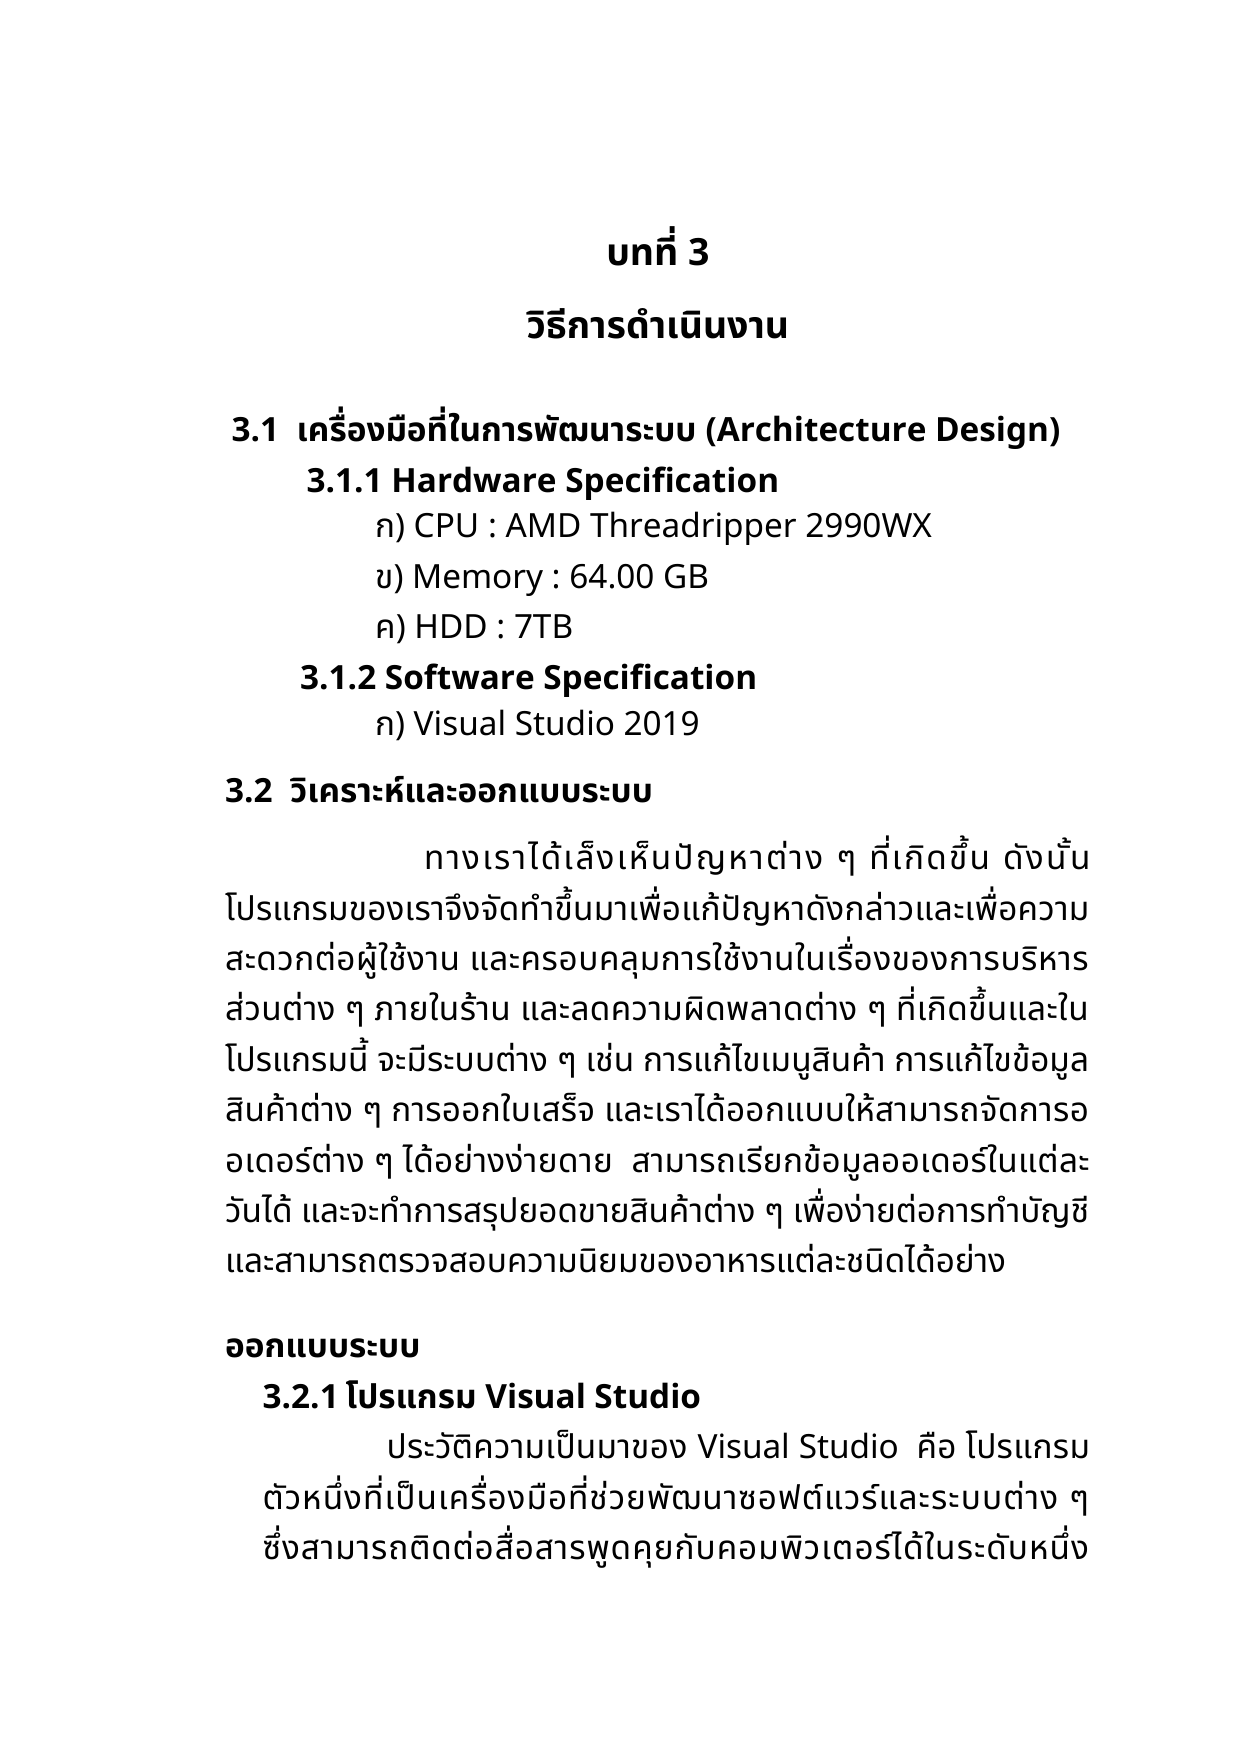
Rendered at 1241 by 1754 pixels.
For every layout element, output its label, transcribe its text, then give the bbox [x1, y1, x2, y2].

text ข) Memory : 64.00 GB [300, 553, 1090, 603]
text ก) Visual Studio 2019 [300, 699, 1090, 750]
text ทางเราได้เล็งเห็นปัญหาต่าง ๆ ที่เกิดขึ้น ดังนั้นโปรแกรมของเราจึงจัดทำขึ้นมาเพื่อแก้ปัญหาดังกล่าวและเพื่อความสะดวกต่อผู้ใช้งาน และครอบคลุมการใช้งานในเรื่องของการบริหารส่วนต่าง ๆ ภายในร้าน และลดความผิดพลาดต่าง ๆ ที่เกิดขึ้นและในโปรแกรมนี้ จะมีระบบต่าง ๆ เช่น การแก้ไขเมนูสินค้า การแก้ไขข้อมูลสินค้าต่าง ๆ การออกใบเสร็จ และเราได้ออกแบบให้สามารถจัดการออเดอร์ต่าง ๆ ได้อย่างง่ายดาย สามารถเรียกข้อมูลออเดอร์ในแต่ละวันได้ และจะทำการสรุปยอดขายสินค้าต่าง ๆ เพื่อง่ายต่อการทำบัญชี และสามารถตรวจสอบความนิยมของอาหารแต่ละชนิดได้อย่าง [225, 834, 1090, 1288]
text 3.1 เครื่องมือที่ในการพัฒนาระบบ (Architecture Design) [225, 406, 1090, 457]
text 3.1.2 Software Specification [225, 654, 1090, 699]
text ก) CPU : AMD Threadripper 2990WX [300, 502, 1090, 553]
text ออกแบบระบบ [225, 1322, 1090, 1372]
text 3.2.1โปรแกรม Visual Studio [262, 1372, 1090, 1423]
text 3.1.1 Hardware Specification [225, 457, 1090, 502]
text วิธีการดำเนินงาน [225, 299, 1090, 355]
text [262, 1423, 1090, 1574]
text ค) HDD : 7TB [300, 603, 1090, 654]
text 3.2 วิเคราะห์และออกแบบระบบ [225, 767, 1090, 817]
text บทที่ 3 [225, 225, 1090, 282]
